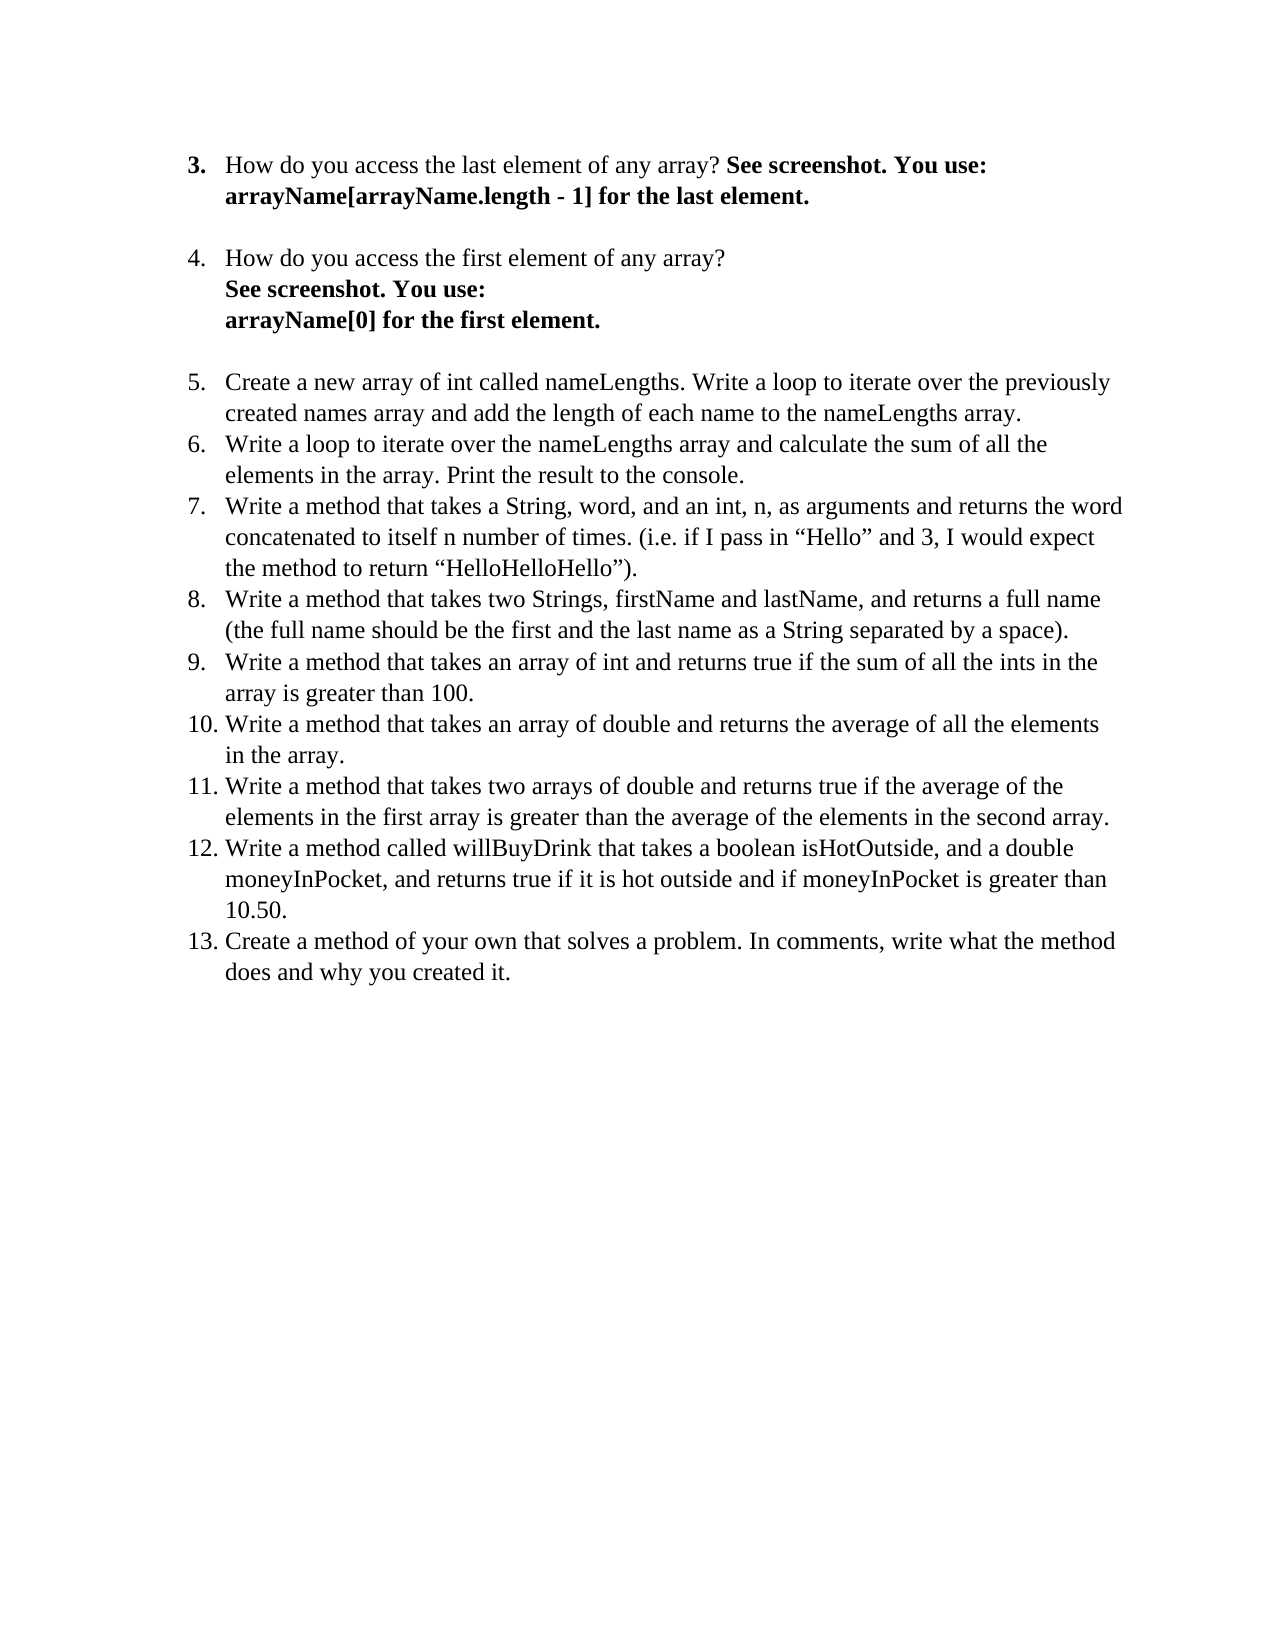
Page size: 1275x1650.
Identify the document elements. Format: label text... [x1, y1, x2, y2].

list Write a method that takes an array of int and returns true if the sum of all the ints in the array is greater than 100. [187, 647, 1125, 706]
list Create a new array of int called nameLengths. Write a loop to iterate over the previously created names array and add the length of each name to the nameLengths array. [187, 367, 1125, 427]
list arrayName[arrayName.length - 1] for the last element. [225, 181, 1125, 210]
list Write a method that takes an array of double and returns the average of all the elements in the array. [187, 709, 1125, 768]
list Write a method that takes two Strings, firstName and lastName, and returns a full name (the full name should be the first and the last name as a String separated by a space). [187, 584, 1125, 644]
list Write a method that takes a String, word, and an int, n, as arguments and returns the word concatenated to itself n number of times. (i.e. if I pass in “Hello” and 3, I would expect the method to return “HelloHelloHello”). [187, 491, 1125, 582]
list See screenshot. You use: [225, 274, 1125, 303]
list arrayName[0] for the first element. [225, 305, 1125, 334]
list How do you access the first element of any array? [187, 243, 1125, 272]
list Write a method called willBuyDrink that takes a boolean isHotOutside, and a double moneyInPocket, and returns true if it is hot outside and if moneyInPocket is greater than 10.50. [187, 833, 1125, 924]
list Write a loop to iterate over the nameLengths array and calculate the sum of all the elements in the array. Print the result to the console. [187, 429, 1125, 489]
list How do you access the last element of any array? See screenshot. You use: [187, 150, 1125, 179]
list Write a method that takes two arrays of double and returns true if the average of the elements in the first array is greater than the average of the elements in the second array. [187, 771, 1125, 831]
list Create a method of your own that solves a problem. In comments, write what the method does and why you created it. [187, 926, 1125, 986]
